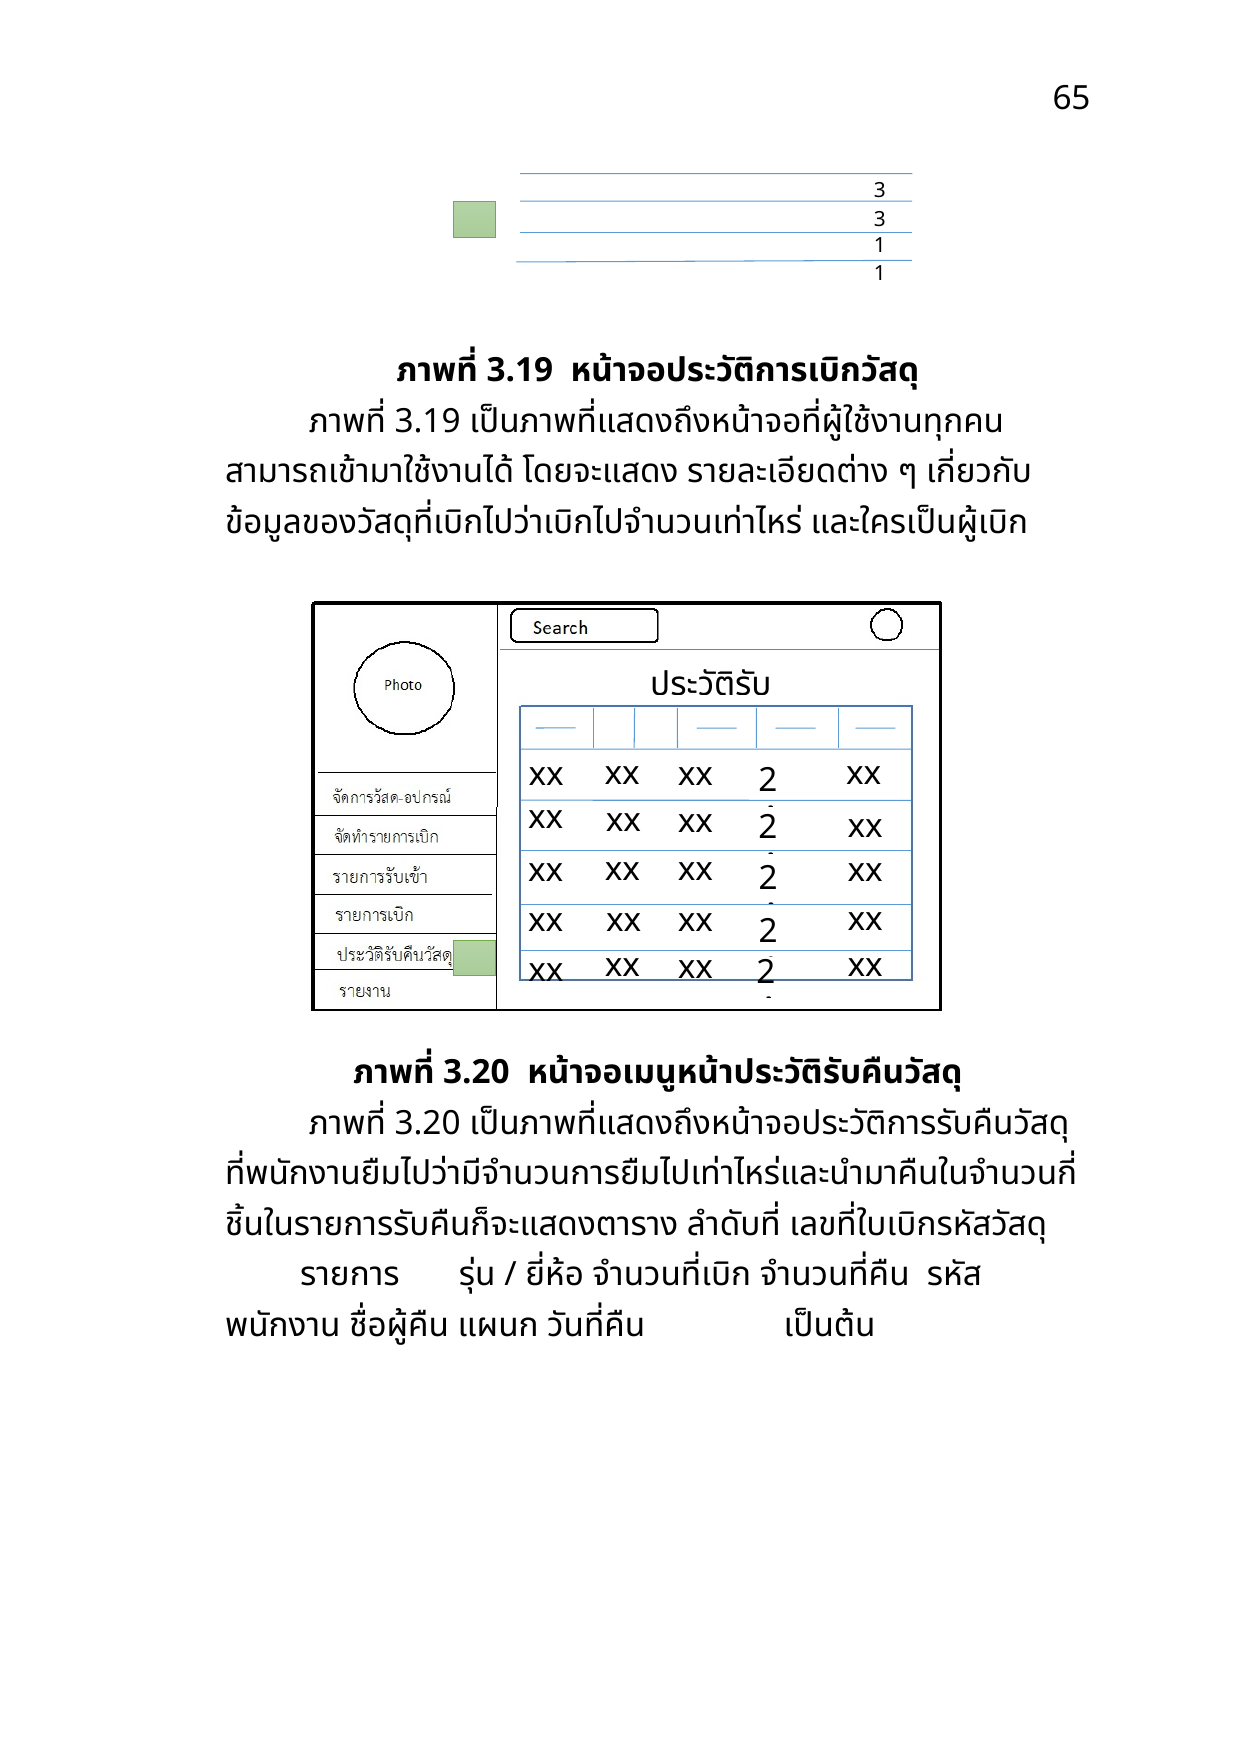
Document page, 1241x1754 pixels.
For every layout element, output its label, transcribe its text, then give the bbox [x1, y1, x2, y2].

text ภาพที่ 3.19 หน้าจอประวัติการเบิกวัสดุ [225, 164, 1090, 215]
text ภาพที่ 3.19 เป็นภาพที่แสดงถึงหน้าจอที่ผู้ใช้งานทุกคน สามารถเข้ามาใช้งานได้ โดยจะแสดง รายละเอียดต่าง ๆ เกี่ยวกับข้อมูลของวัสดุที่เบิกไปว่าเบิกไปจำนวนเท่าไหร่ และใครเป็นผู้เบิก [225, 215, 1090, 367]
text ภาพที่ 3.20 เป็นภาพที่แสดงถึงหน้าจอประวัติการรับคืนวัสดุที่พนักงานยืมไปว่ามีจำนวนการยืมไปเท่าไหร่และนำมาคืนในจำนวนกี่ชิ้นในรายการรับคืนก็จะแสดงตาราง ลำดับที่ เลขที่ใบเบิกรหัสวัสดุ รายการ รุ่น / ยี่ห้อ จำนวนที่เบิก จำนวนที่คืน รหัสพนักงาน ชื่อผู้คืน แผนก วันที่คืน เป็นต้น [225, 917, 1090, 1169]
text ภาพที่ 3.20 หน้าจอเมนูหน้าประวัติรับคืนวัสดุ [225, 866, 1090, 917]
